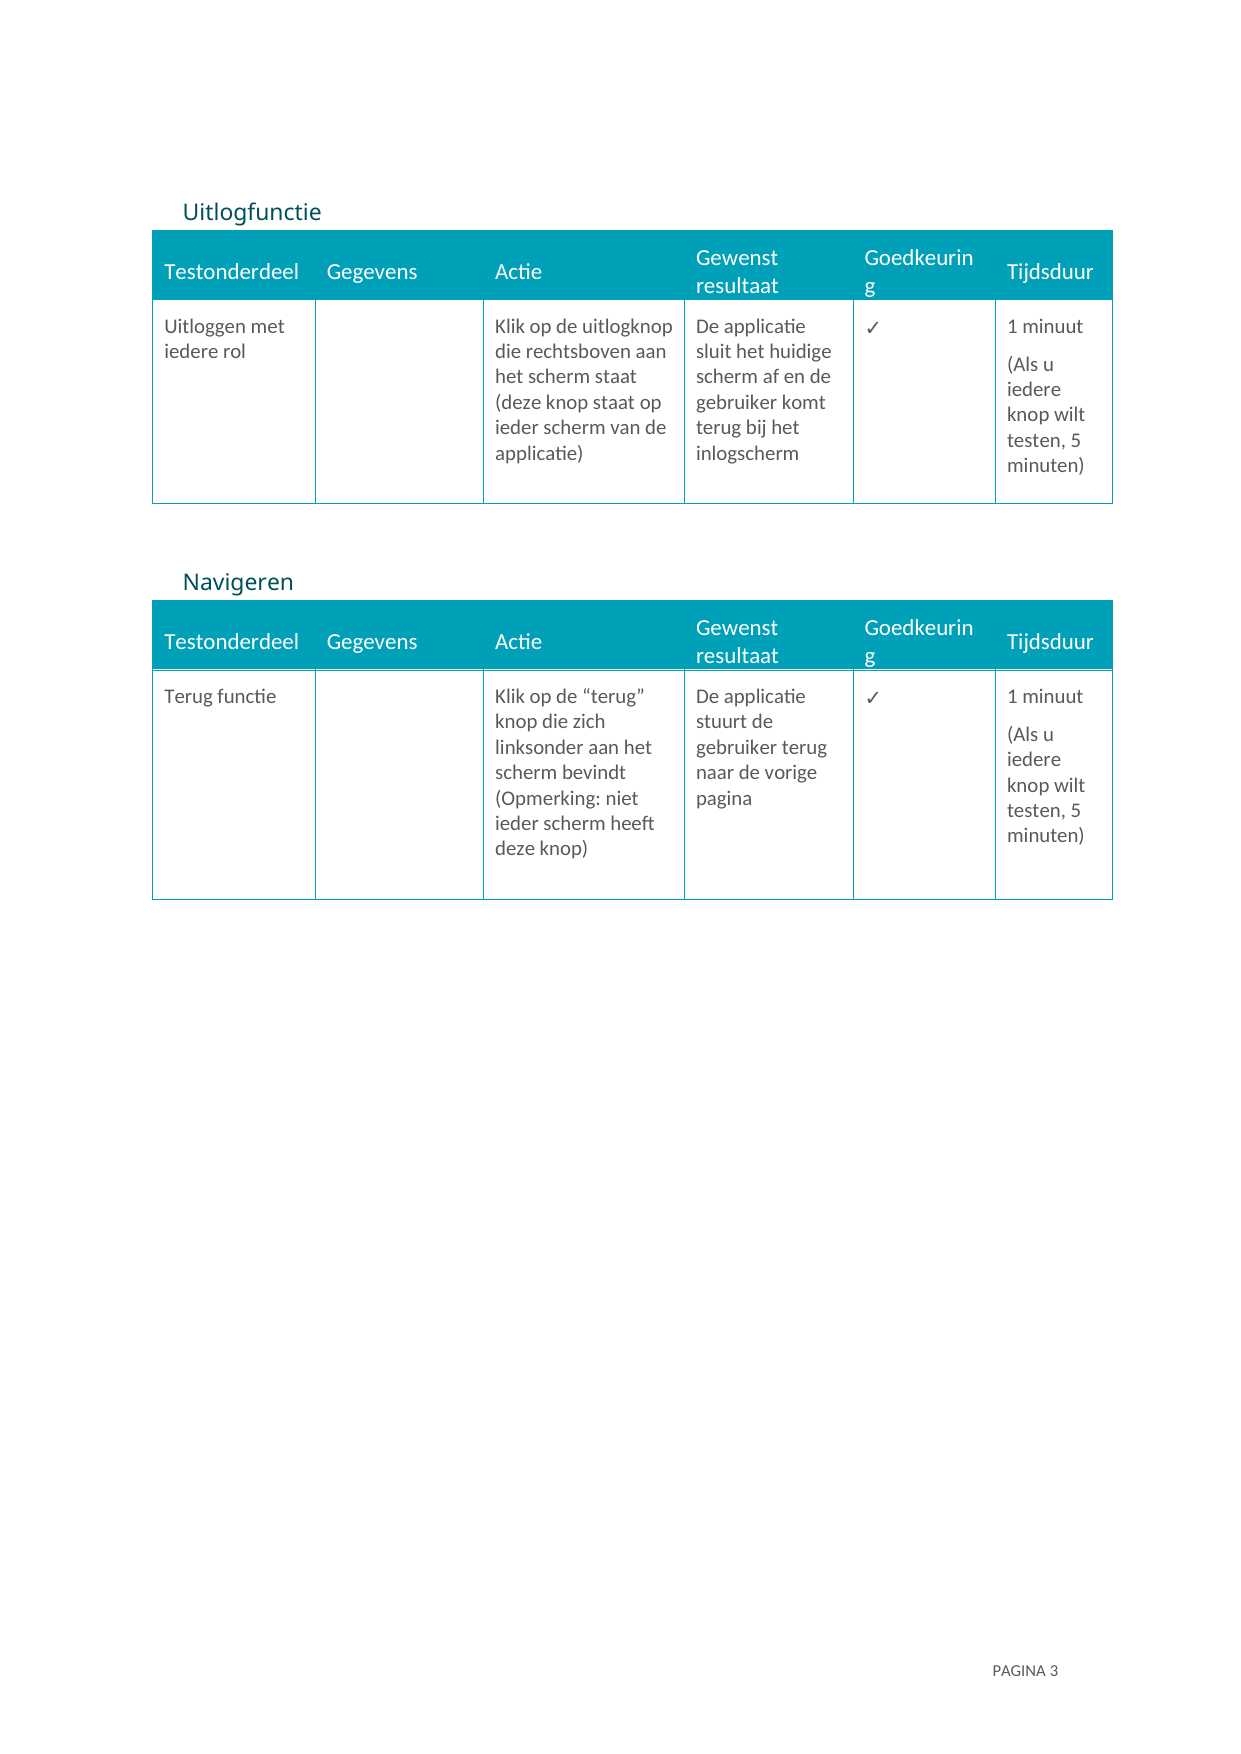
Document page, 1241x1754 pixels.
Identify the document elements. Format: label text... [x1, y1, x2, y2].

table_header Goedkeuring [854, 601, 995, 669]
table_header Testonderdeel [153, 601, 315, 669]
table_header Actie [484, 231, 684, 299]
table_header Tijdsduur [996, 231, 1112, 299]
table_header Gegevens [316, 601, 483, 669]
table_cell [316, 300, 483, 503]
table_cell [316, 671, 483, 899]
table_header Goedkeuring [854, 231, 995, 299]
table_header Gegevens [316, 231, 483, 299]
table_header Gewenst resultaat [685, 601, 853, 669]
table_cell De applicatie stuurt de gebruiker terug naar de vorige pagina [685, 671, 853, 899]
table_cell Uitloggen met iedere rol [153, 300, 315, 503]
table_cell Klik op de uitlogknop die rechtsboven aan het scherm staat (deze knop staat op ieder scherm van de applicatie) [484, 300, 684, 503]
table_header Testonderdeel [153, 231, 315, 299]
table_cell 1 minuut (Als u iedere knop wilt testen, 5 minuten) [996, 671, 1112, 899]
table_header Tijdsduur [996, 601, 1112, 669]
table_cell 1 minuut (Als u iedere knop wilt testen, 5 minuten) [996, 300, 1112, 503]
table_header Gewenst resultaat [685, 231, 853, 299]
subtitle Uitlogfunctie [182, 195, 1058, 227]
table_header Actie [484, 601, 684, 669]
subtitle Navigeren [182, 566, 1058, 597]
table_cell ✓ [854, 671, 995, 899]
table_cell De applicatie sluit het huidige scherm af en de gebruiker komt terug bij het inlogscherm [685, 300, 853, 503]
table_cell Klik op de “terug” knop die zich linksonder aan het scherm bevindt (Opmerking: niet ieder scherm heeft deze knop) [484, 671, 684, 899]
table_cell ✓ [854, 300, 995, 503]
table_cell Terug functie [153, 671, 315, 899]
